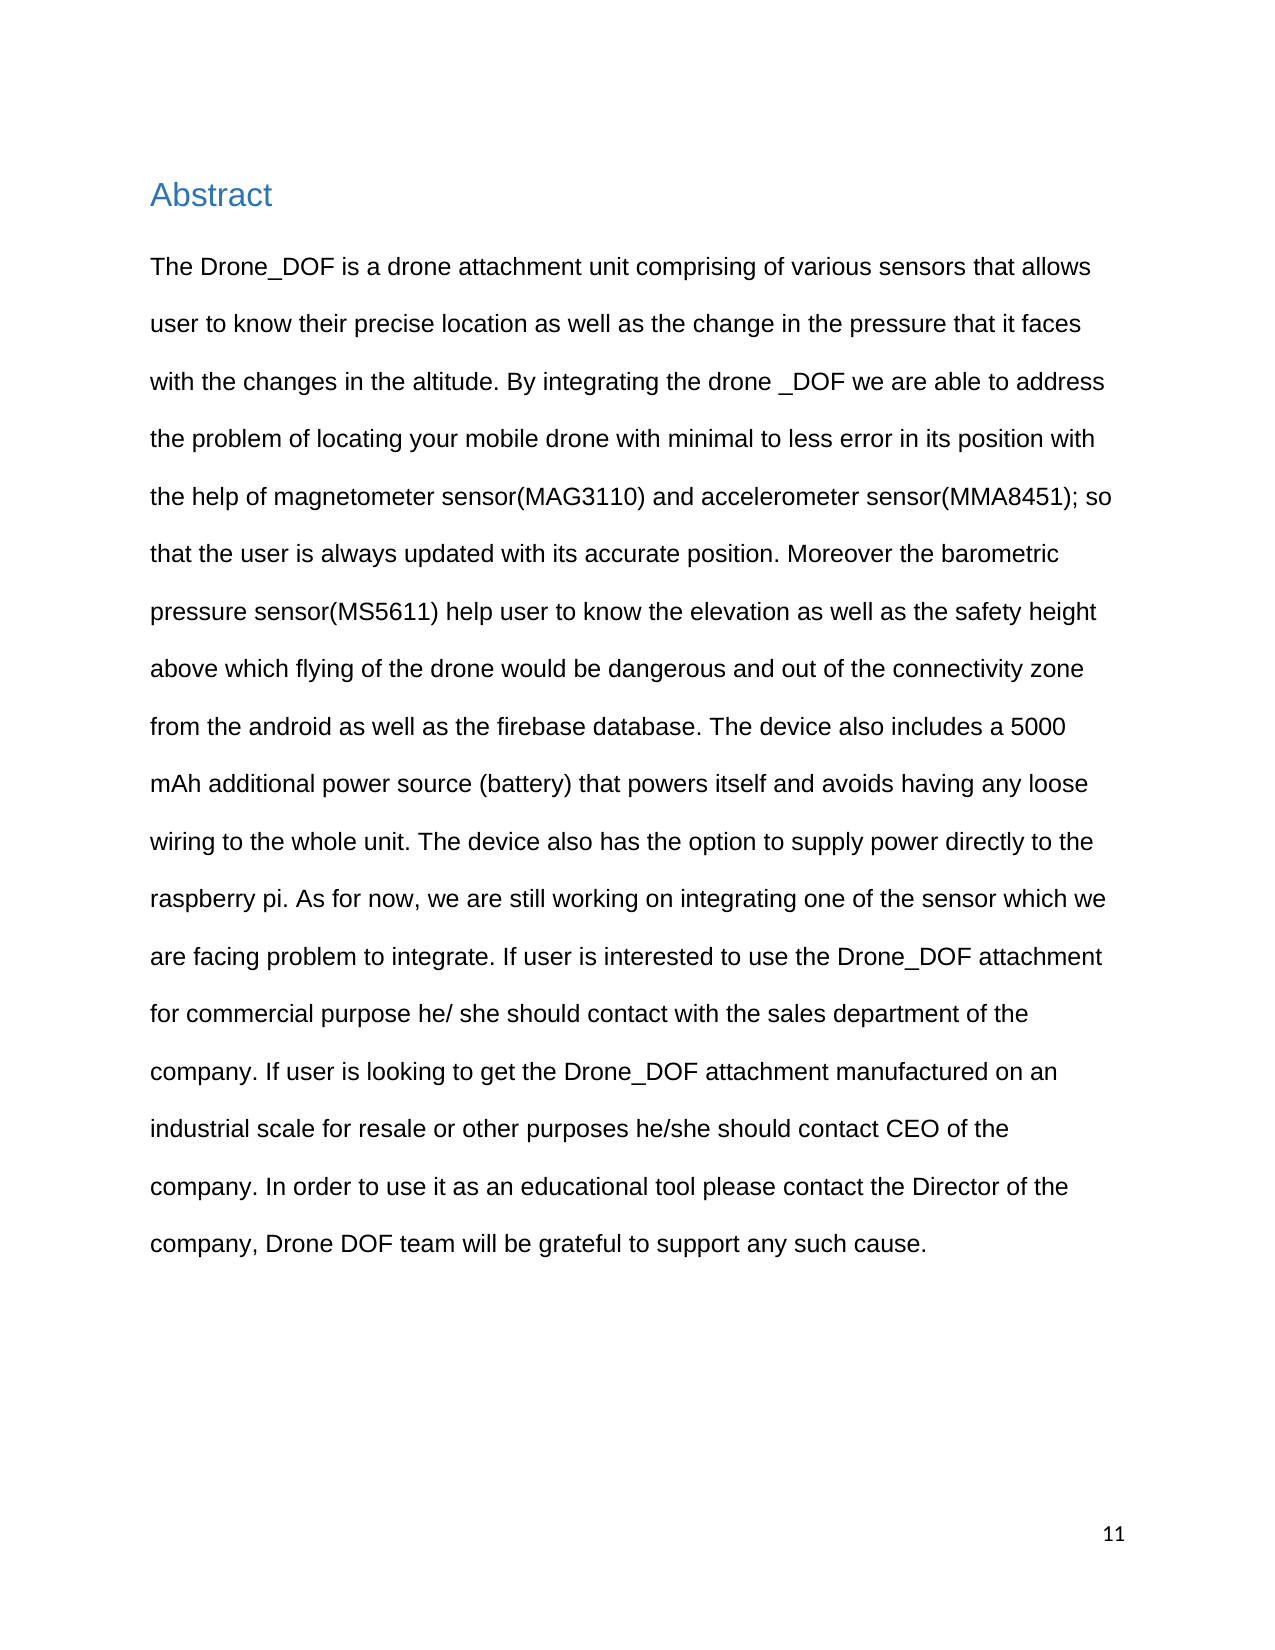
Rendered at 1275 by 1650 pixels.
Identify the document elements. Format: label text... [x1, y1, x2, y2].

subtitle Abstract [150, 175, 1125, 213]
text The Drone_DOF is a drone attachment unit comprising of various sensors that allows user to know their precise location as well as the change in the pressure that it faces with the changes in the altitude. By integrating the drone _DOF we are able to address the problem of locating your mobile drone with minimal to less error in its position with the help of magnetometer sensor(MAG3110) and accelerometer sensor(MMA8451); so that the user is always updated with its accurate position. Moreover the barometric pressure sensor(MS5611) help user to know the elevation as well as the safety height above which flying of the drone would be dangerous and out of the connectivity zone from the android as well as the firebase database. The device also includes a 5000 mAh additional power source (battery) that powers itself and avoids having any loose wiring to the whole unit. The device also has the option to supply power directly to the raspberry pi. As for now, we are still working on integrating one of the sensor which we are facing problem to integrate. If user is interested to use the Drone_DOF attachment for commercial purpose he/ she should contact with the sales department of the company. If user is looking to get the Drone_DOF attachment manufactured on an industrial scale for resale or other purposes he/she should contact CEO of the company. In order to use it as an educational tool please contact the Director of the company, Drone DOF team will be grateful to support any such cause. [150, 252, 1125, 1258]
